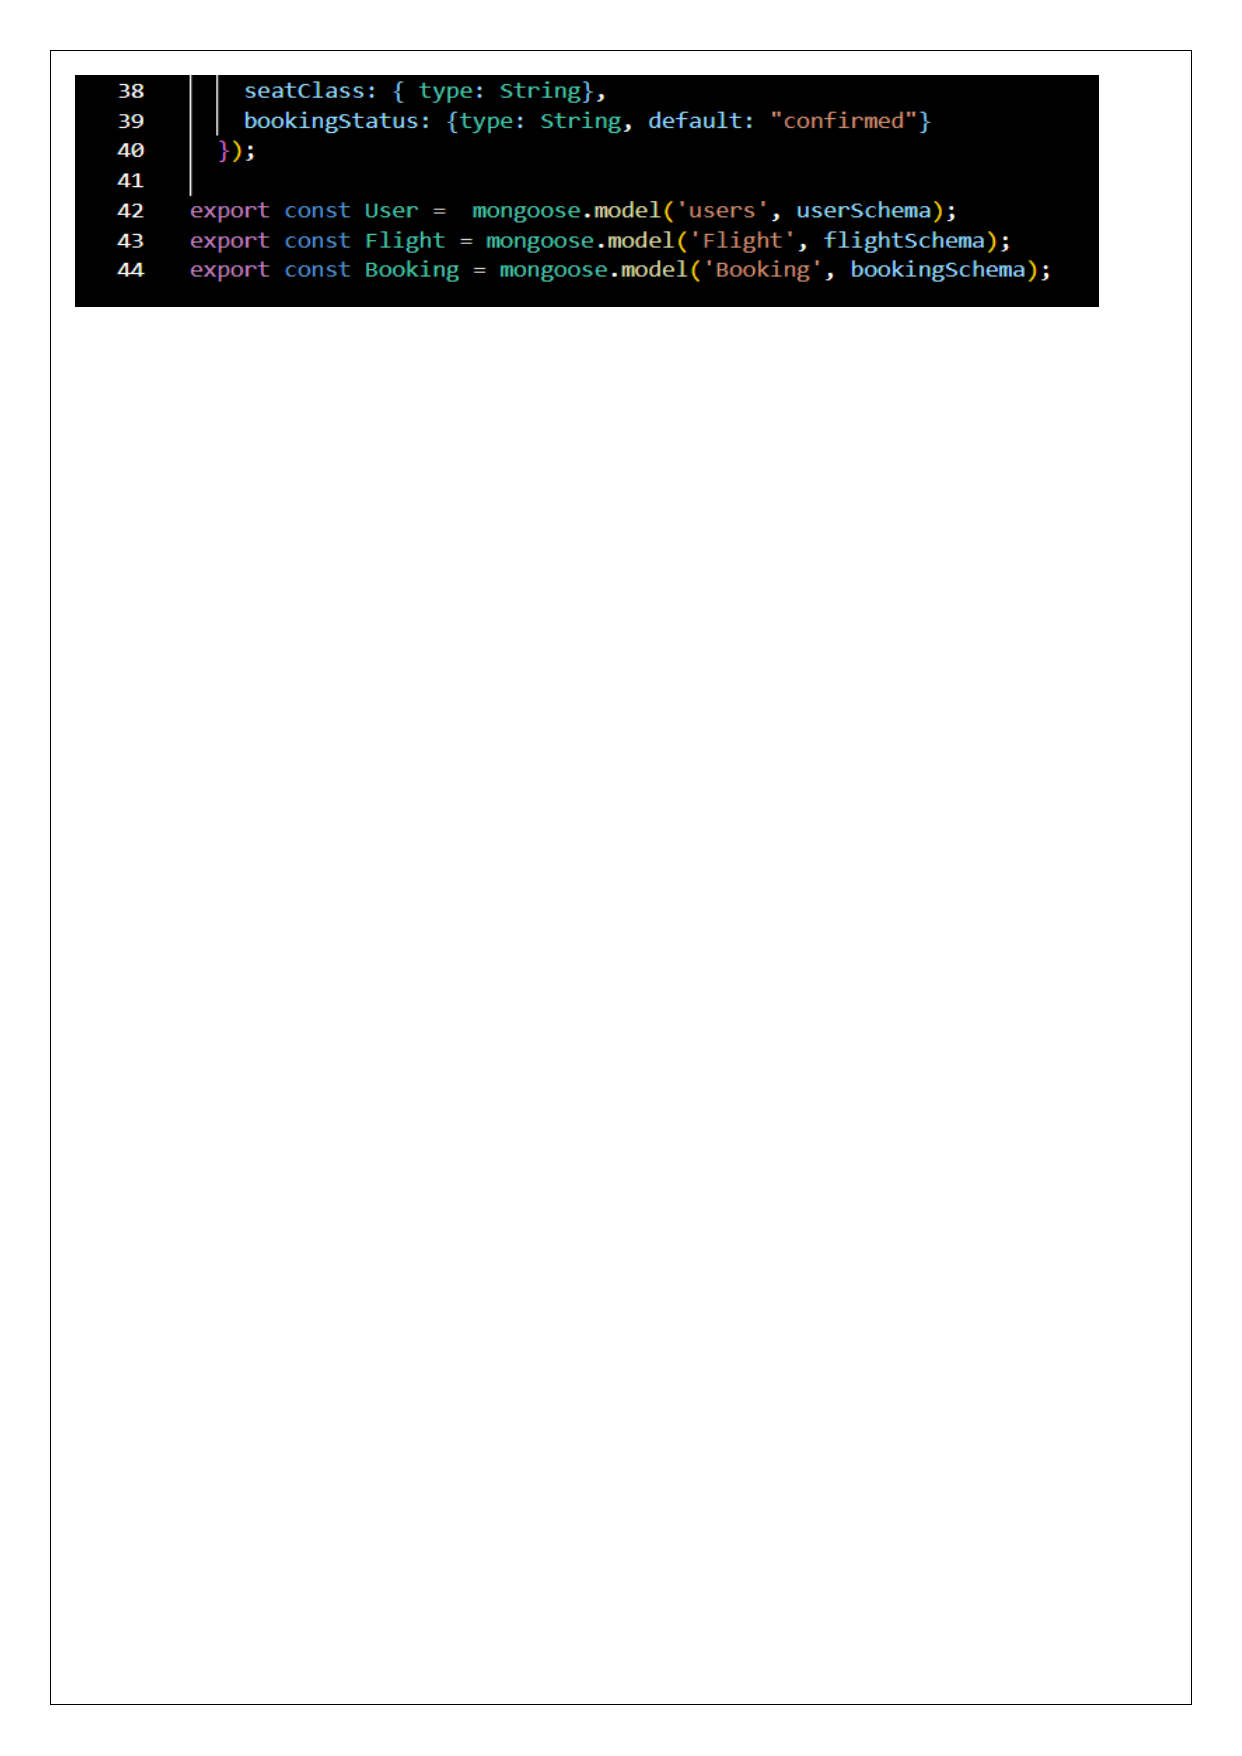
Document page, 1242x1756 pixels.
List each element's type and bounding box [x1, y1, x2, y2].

picture [75, 75, 1099, 307]
